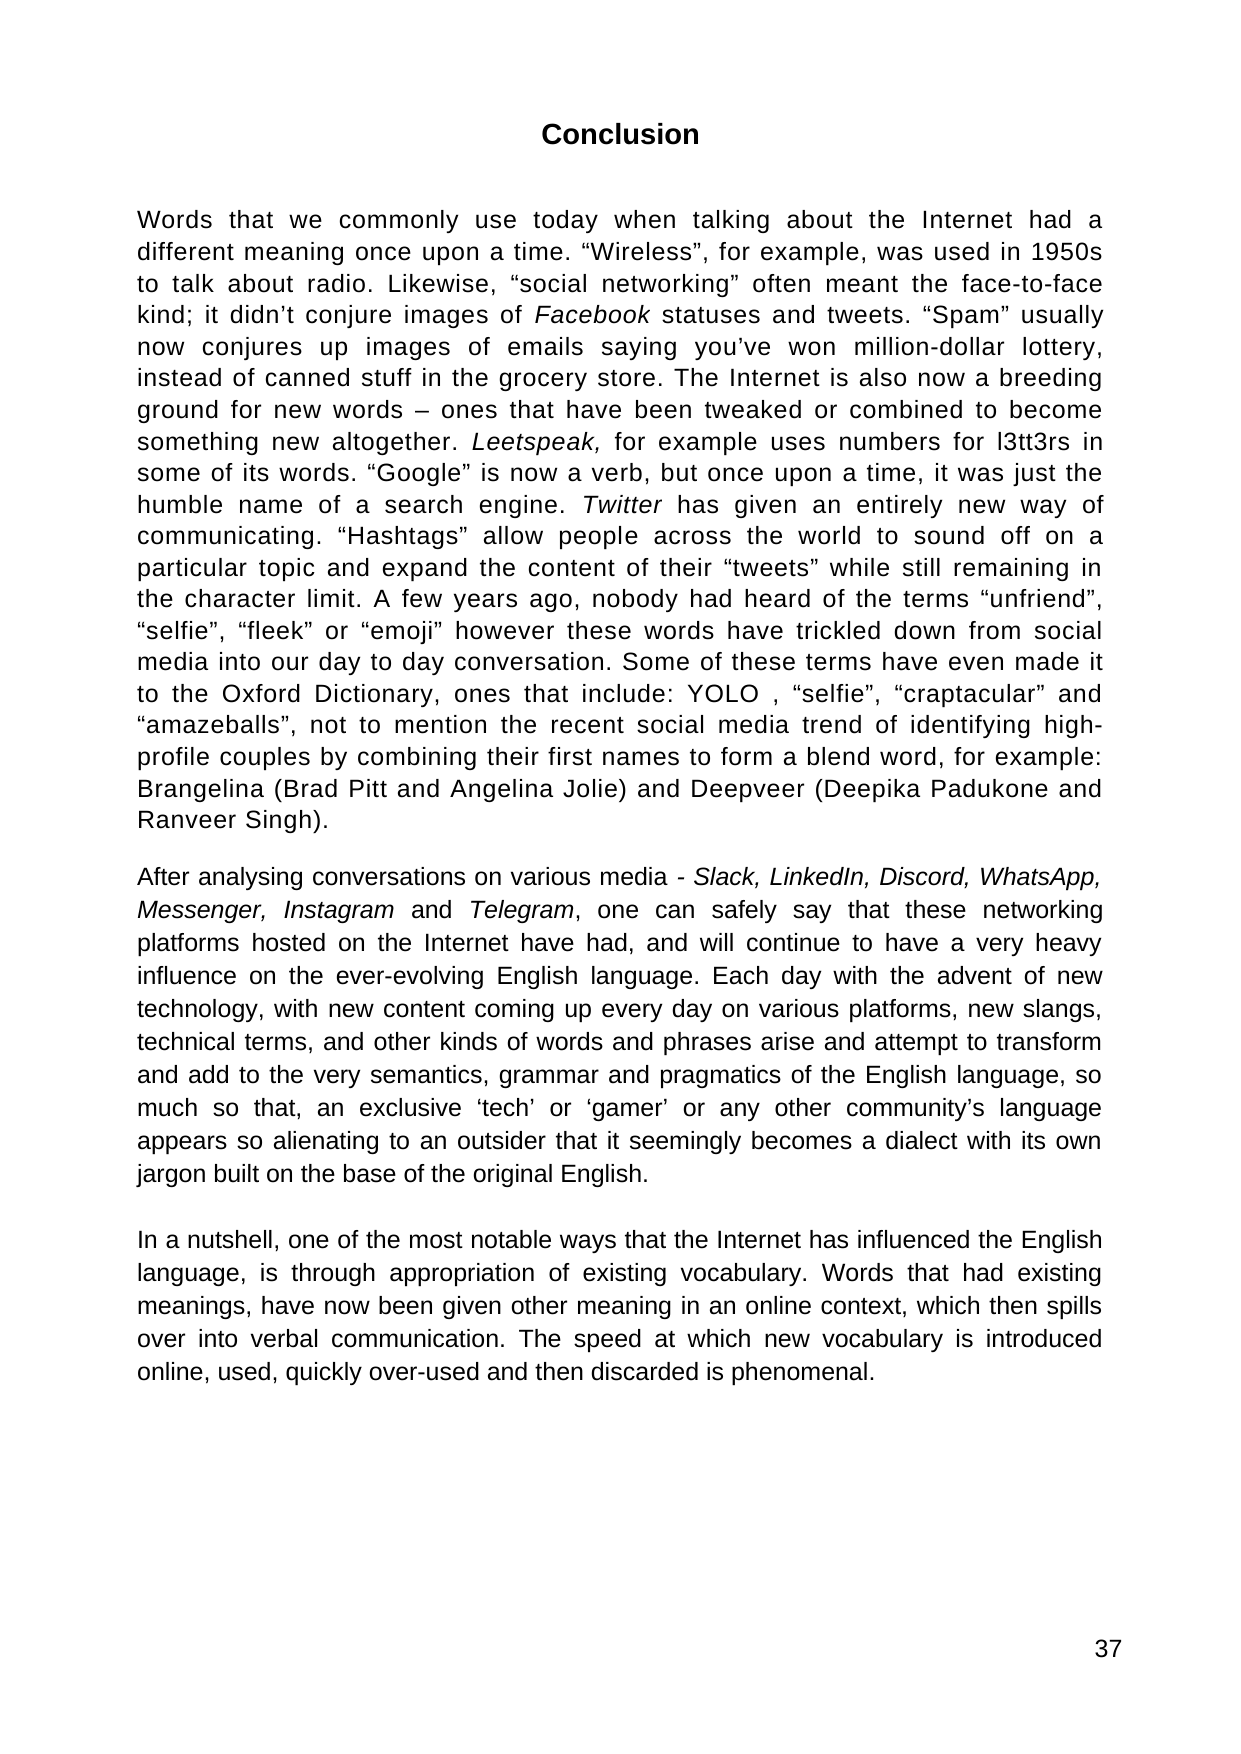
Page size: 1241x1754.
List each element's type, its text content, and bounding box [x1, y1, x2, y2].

text In a nutshell, one of the most notable ways that the Internet has influenced the English language, is through appropriation of existing vocabulary. Words that had existing meanings, have now been given other meaning in an online context, which then spills over into verbal communication. The speed at which new vocabulary is introduced online, used, quickly over-used and then discarded is phenomenal. [137, 1225, 1104, 1386]
text Conclusion [137, 117, 1104, 151]
text After analysing conversations on various media - Slack, LinkedIn, Discord, WhatsApp, Messenger, Instagram and Telegram, one can safely say that these networking platforms hosted on the Internet have had, and will continue to have a very heavy influence on the ever-evolving English language. Each day with the advent of new technology, with new content coming up every day on various platforms, new slangs, technical terms, and other kinds of words and phrases arise and attempt to transform and add to the very semantics, grammar and pragmatics of the English language, so much so that, an exclusive ‘tech’ or ‘gamer’ or any other community’s language appears so alienating to an outsider that it seemingly becomes a dialect with its own jargon built on the base of the original English. [137, 862, 1104, 1188]
